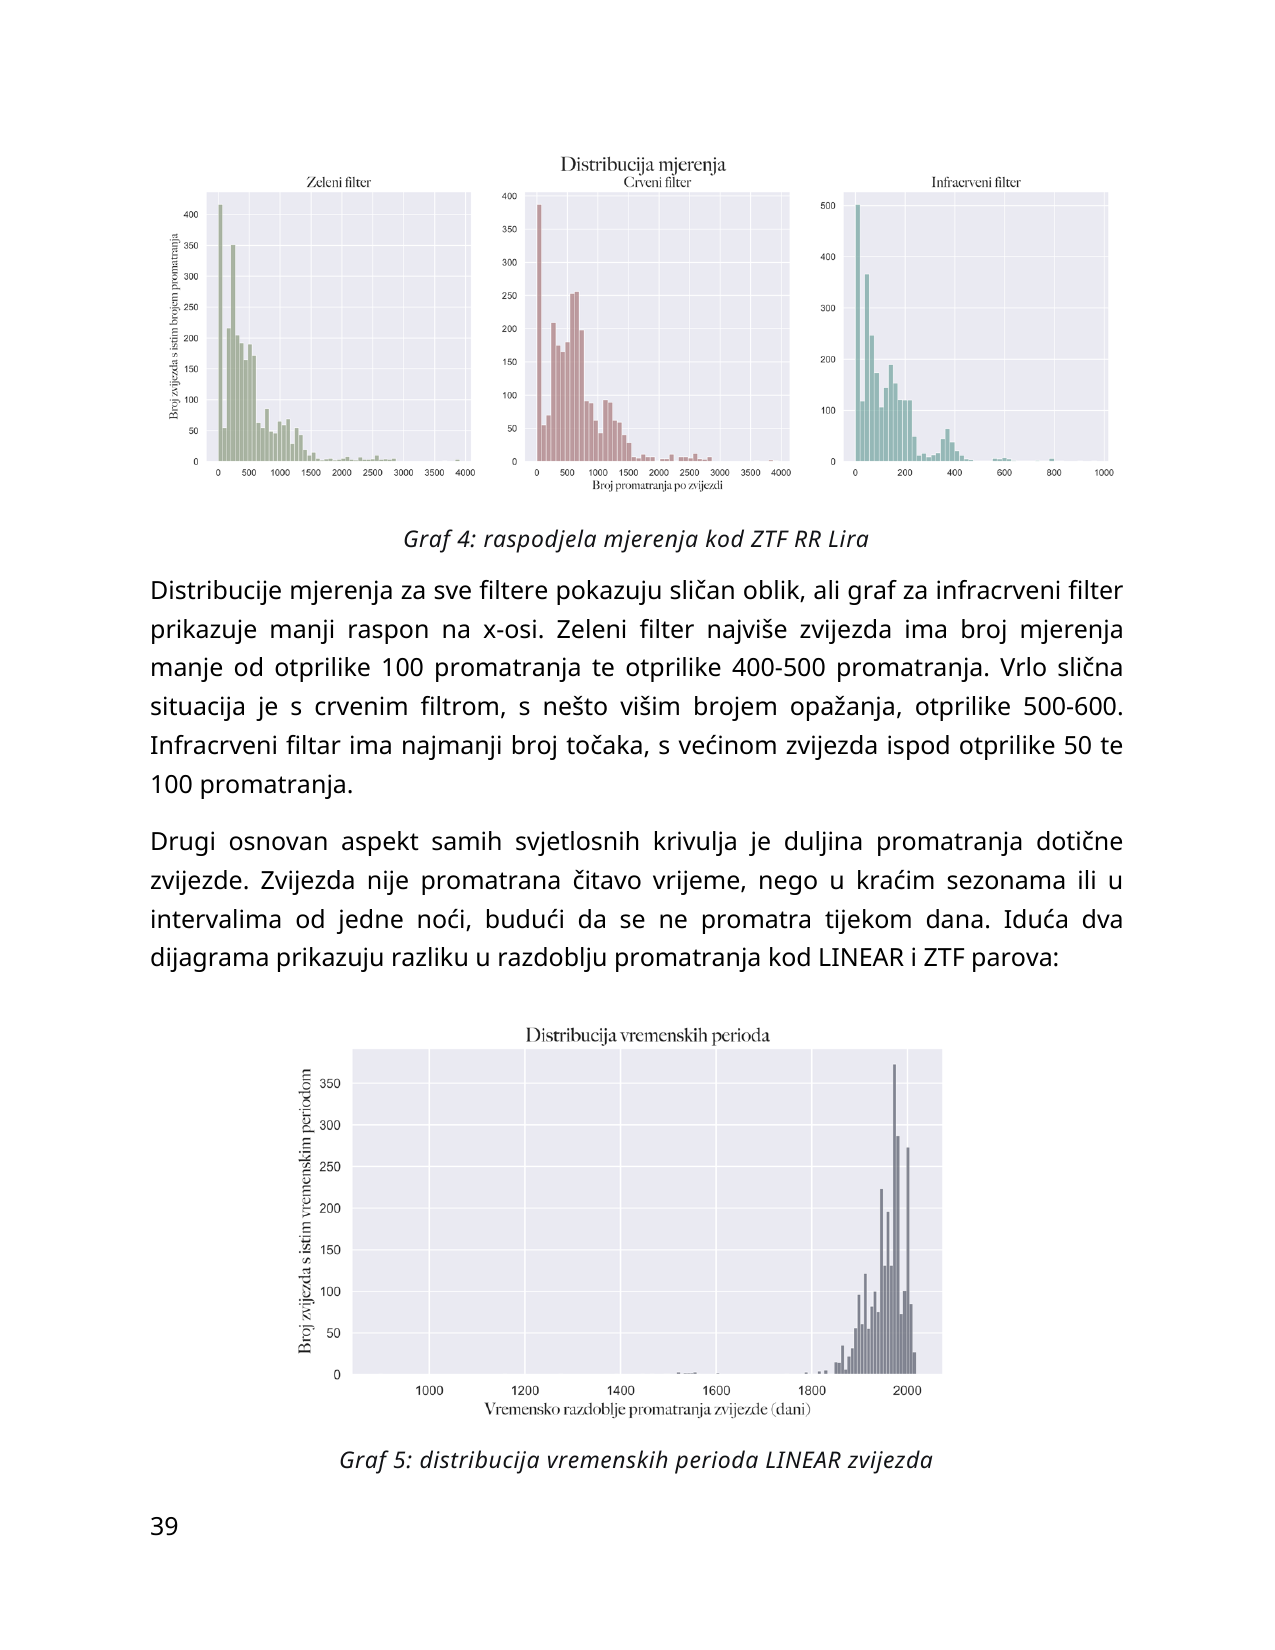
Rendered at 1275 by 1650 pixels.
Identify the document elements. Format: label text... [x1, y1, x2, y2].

text Graf 5: distribucija vremenskih perioda LINEAR zvijezda [150, 1444, 1125, 1475]
text Drugi osnovan aspekt samih svjetlosnih krivulja je duljina promatranja dotične zvijezde. Zvijezda nije promatrana čitavo vrijeme, nego u kraćim sezonama ili u intervalima od jedne noći, budući da se ne promatra tijekom dana. Iduća dva dijagrama prikazuju razliku u razdoblju promatranja kod LINEAR i ZTF parova: [150, 824, 1125, 974]
picture [256, 997, 1019, 1421]
text Distribucije mjerenja za sve filtere pokazuju sličan oblik, ali graf za infracrveni filter prikazuje manji raspon na x-osi. Zeleni filter najviše zvijezda ima broj mjerenja manje od otprilike 100 promatranja te otprilike 400-500 promatranja. Vrlo slična situacija je s crvenim filtrom, s nešto višim brojem opažanja, otprilike 500-600. Infracrveni filtar ima najmanji broj točaka, s većinom zvijezda ispod otprilike 50 te 100 promatranja. [150, 573, 1125, 800]
picture [150, 150, 1132, 500]
text Graf 4: raspodjela mjerenja kod ZTF RR Lira [150, 523, 1125, 554]
